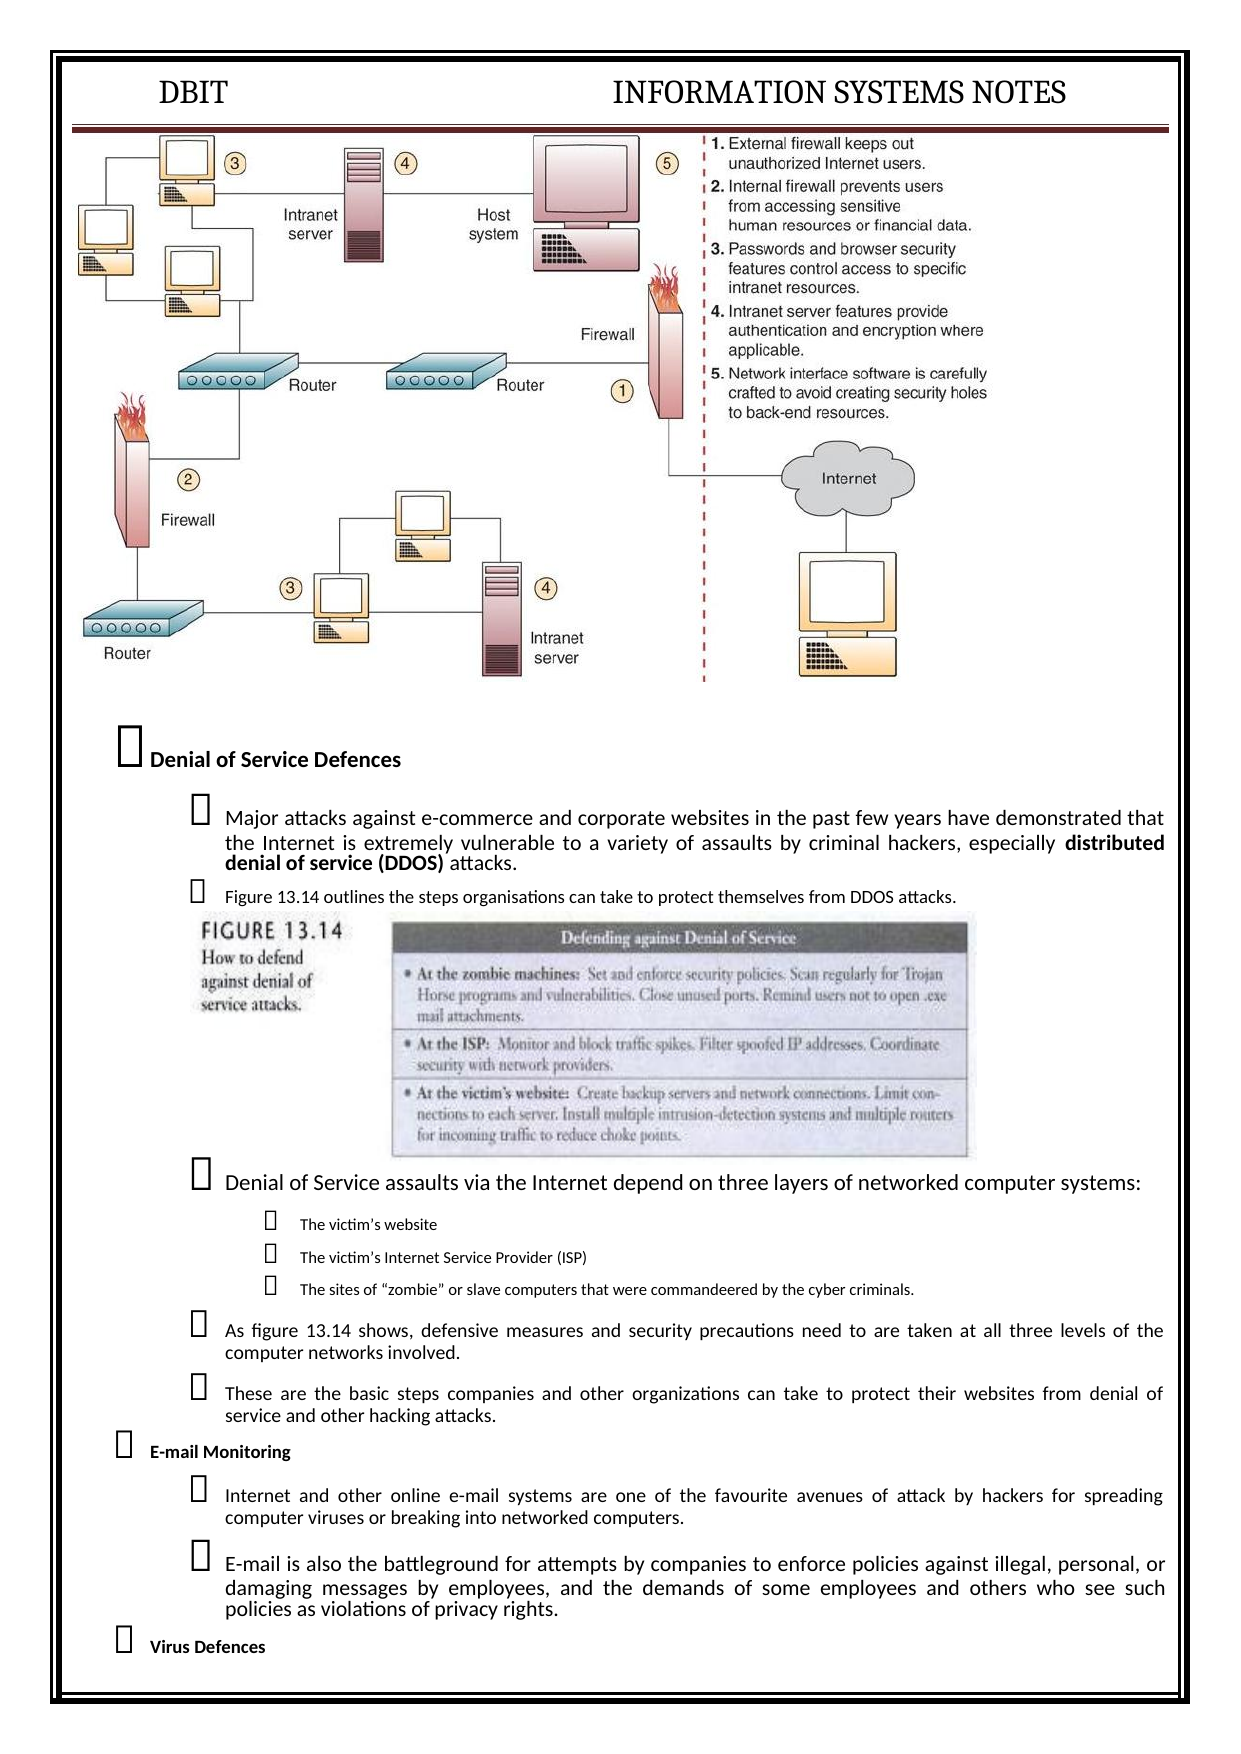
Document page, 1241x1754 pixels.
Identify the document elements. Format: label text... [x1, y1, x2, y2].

list Virus Defences [112, 1622, 1167, 1661]
list Internet and other online e-mail systems are one of the favourite avenues of attack by hackers for spreading computer viruses or breaking into networked computers. [187, 1472, 1165, 1529]
list Major attacks against e-commerce and corporate websites in the past few years have demonstrated that the Internet is extremely vulnerable to a variety of assaults by criminal hackers, especially distributed denial of service (DDOS) attacks. [187, 789, 1165, 876]
text DBIT INFORMATION SYSTEMS NOTES [158, 73, 1167, 112]
list E-mail is also the battleground for attempts by companies to enforce policies against illegal, personal, or damaging messages by employees, and the demands of some employees and others who see such policies as violations of privacy rights. [187, 1534, 1167, 1621]
list Figure 13.14 outlines the steps organisations can take to protect themselves from DDOS attacks. [187, 876, 1167, 910]
list These are the basic steps companies and other organizations can take to protect their websites from denial of service and other hacking attacks. [187, 1369, 1165, 1427]
list As figure 13.14 shows, defensive measures and security precautions need to are taken at all three levels of the computer networks involved. [187, 1306, 1165, 1364]
picture [190, 911, 977, 1141]
list Denial of Service Defences [112, 704, 1167, 784]
list The victim’s website [262, 1208, 1167, 1236]
picture [72, 124, 1169, 682]
list Denial of Service assaults via the Internet depend on three layers of networked computer systems: [187, 1141, 1167, 1203]
list The victim’s Internet Service Provider (ISP) [262, 1241, 1167, 1268]
list The sites of “zombie” or slave computers that were commandeered by the cyber criminals. [262, 1274, 1167, 1301]
list E-mail Monitoring [112, 1427, 1167, 1467]
